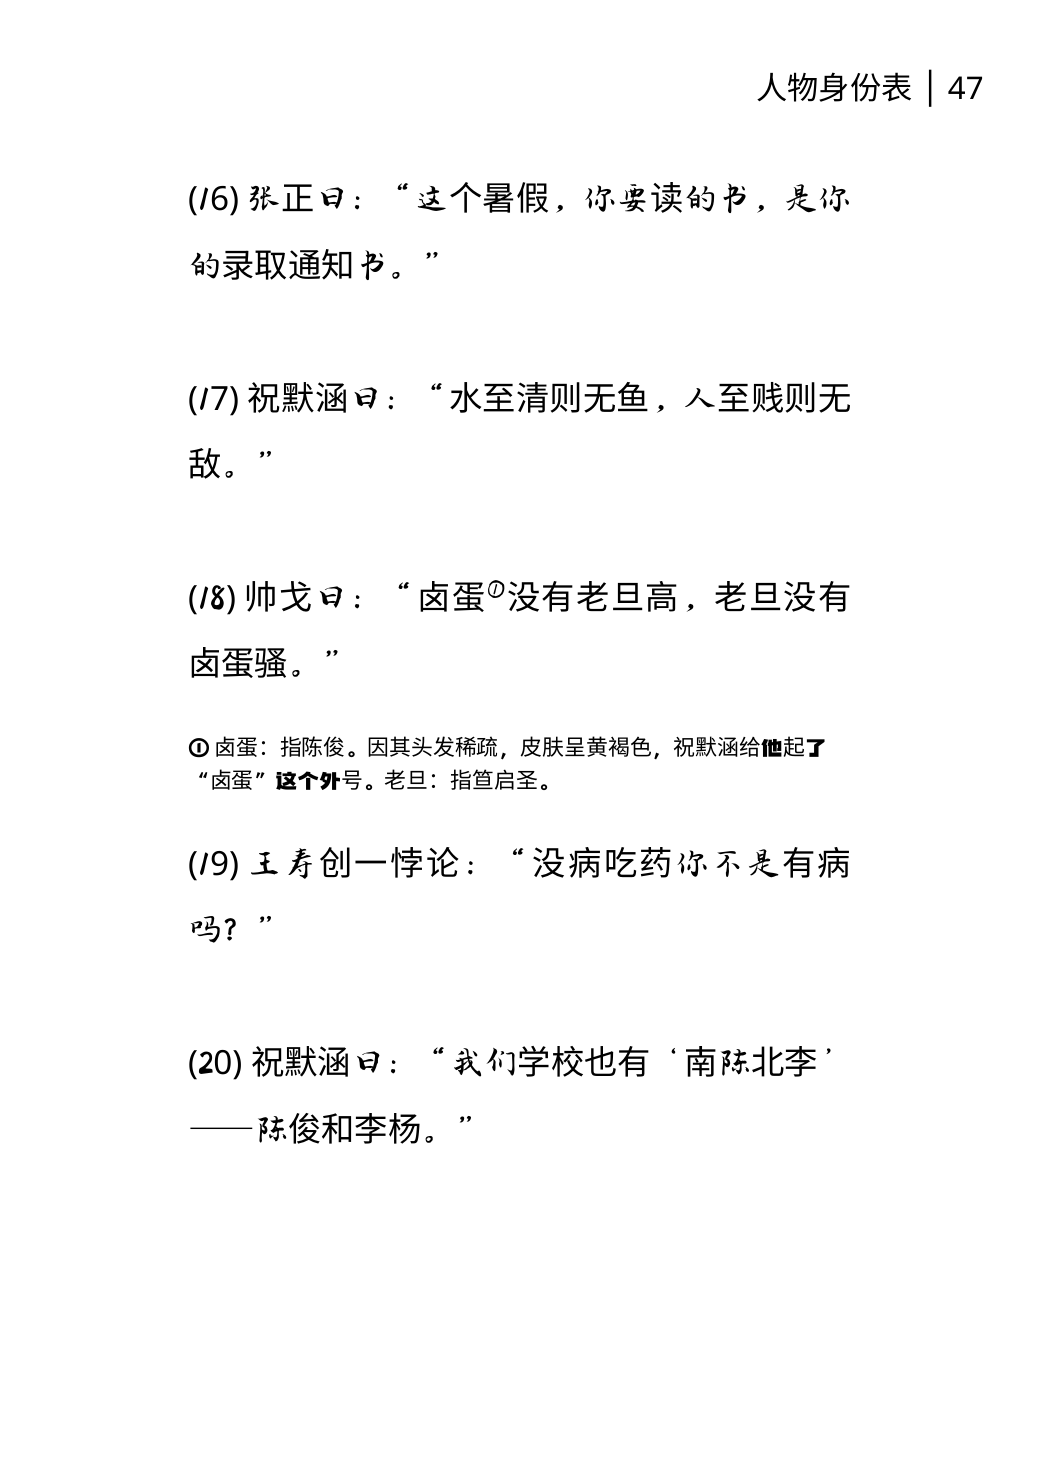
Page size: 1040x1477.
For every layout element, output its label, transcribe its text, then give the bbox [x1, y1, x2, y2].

list 祝默涵曰：“水至清则无鱼，人至贱则无敌。” [188, 366, 852, 499]
list 张正曰：“这个暑假，你要读的书，是你的录取通知书。” [188, 166, 852, 299]
list 帅戈曰：“卤蛋①没有老旦高，老旦没有卤蛋骚。” [188, 565, 852, 698]
list 王寿创一悖论：“没病吃药你不是有病吗？” [188, 831, 852, 964]
list 祝默涵曰：“我们学校也有‘南陈北李’——陈俊和李杨。” [188, 1030, 852, 1163]
text ①卤蛋：指陈俊。因其头发稀疏，皮肤呈黄褐色，祝默涵给他起了“卤蛋”这个外号。老旦：指笪启圣。 [188, 731, 852, 798]
